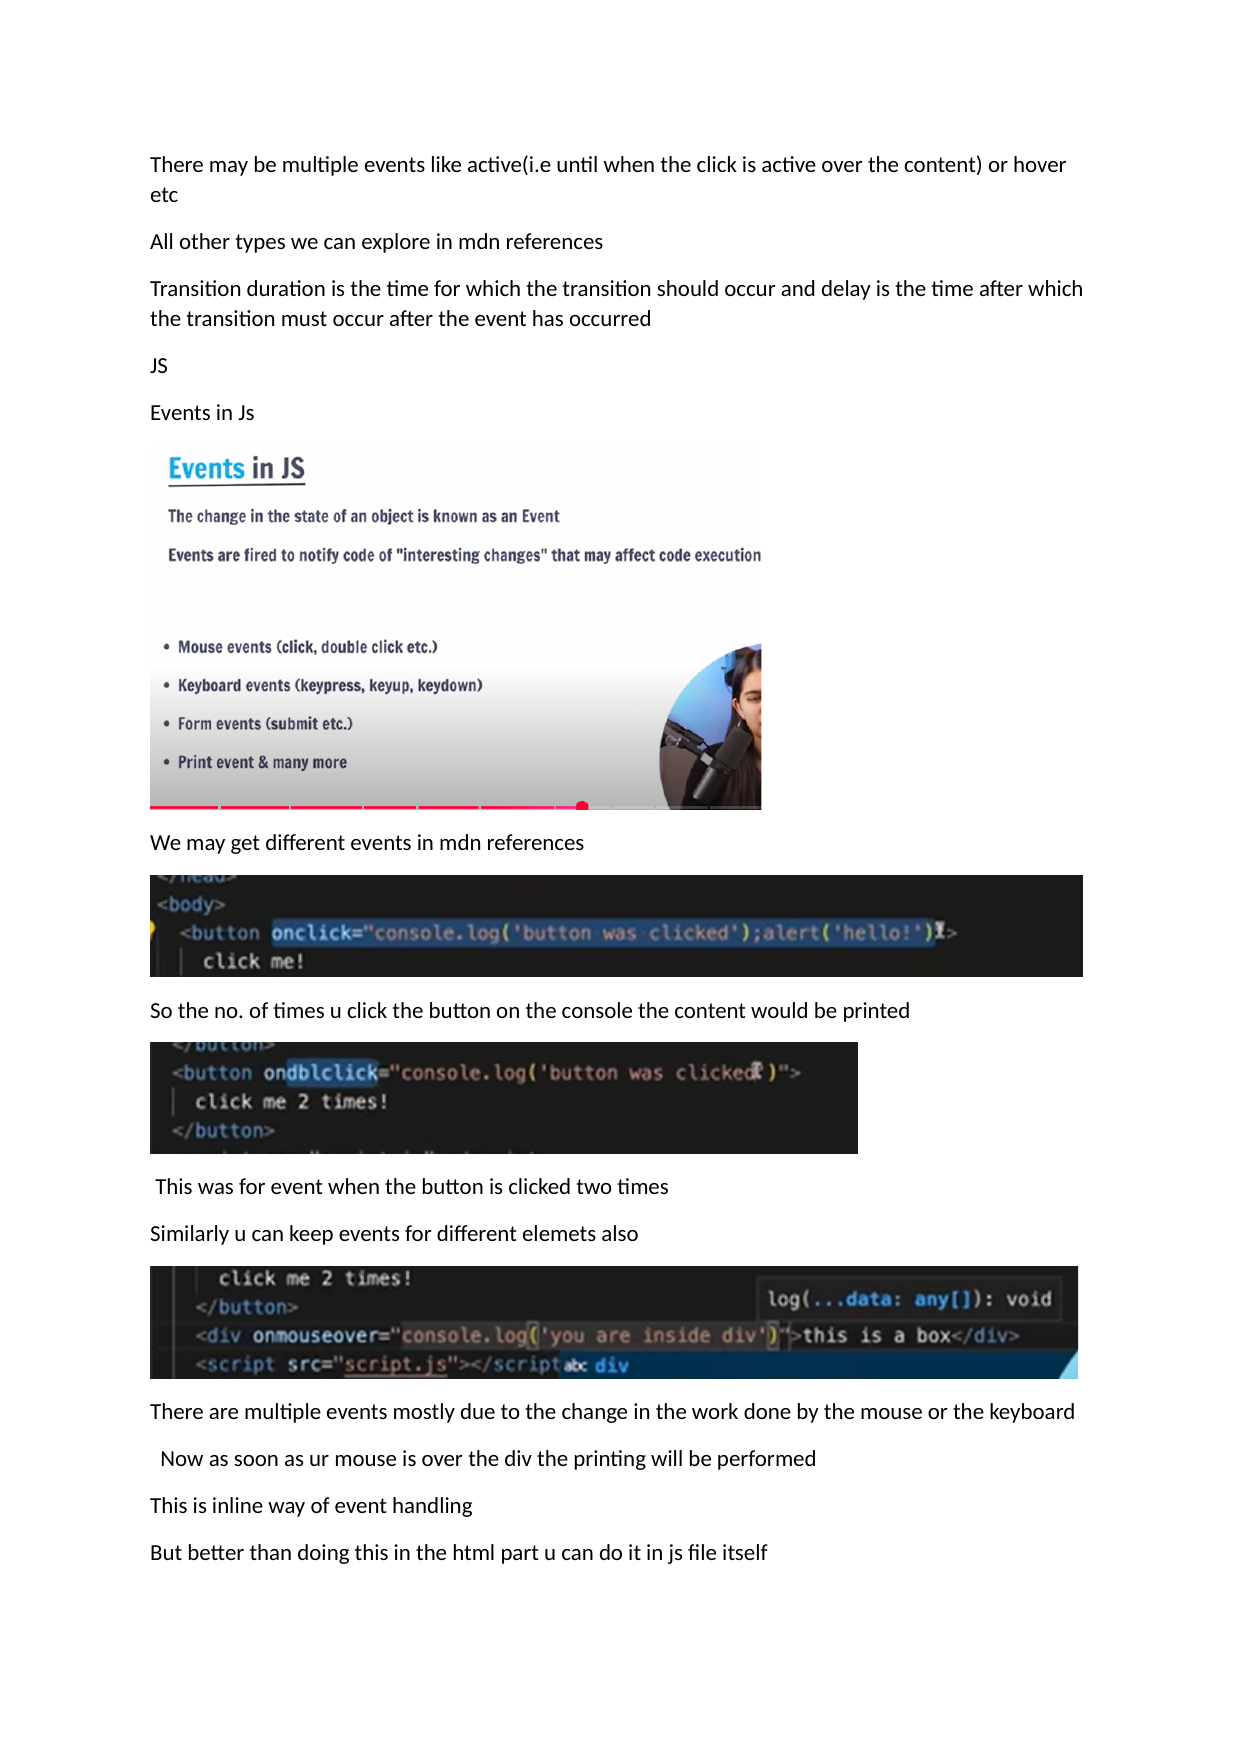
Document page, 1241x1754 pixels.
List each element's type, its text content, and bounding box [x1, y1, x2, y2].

text This was for event when the button is clicked two times [150, 1172, 1090, 1200]
text All other types we can explore in mdn references [150, 227, 1090, 255]
text Similarly u can keep events for different elemets also [150, 1219, 1090, 1247]
text There may be multiple events like active(i.e until when the click is active over the content) or hover etc [150, 150, 1090, 208]
text JS [150, 351, 1090, 379]
text Now as soon as ur mouse is over the div the printing will be performed [150, 1444, 1090, 1472]
picture [150, 444, 762, 810]
text We may get different events in mdn references [150, 828, 1090, 856]
picture [150, 1266, 1079, 1379]
text But better than doing this in the html part u can do it in js file itself [150, 1538, 1090, 1566]
picture [150, 875, 1083, 977]
text There are multiple events mostly due to the change in the work done by the mouse or the keyboard [150, 1397, 1090, 1426]
text So the no. of times u click the button on the console the content would be printed [150, 996, 1090, 1024]
picture [150, 1042, 858, 1154]
text Transition duration is the time for which the transition should occur and delay is the time after which the transition must occur after the event has occurred [150, 274, 1090, 332]
text This is inline way of event handling [150, 1491, 1090, 1519]
text Events in Js [150, 398, 1090, 426]
